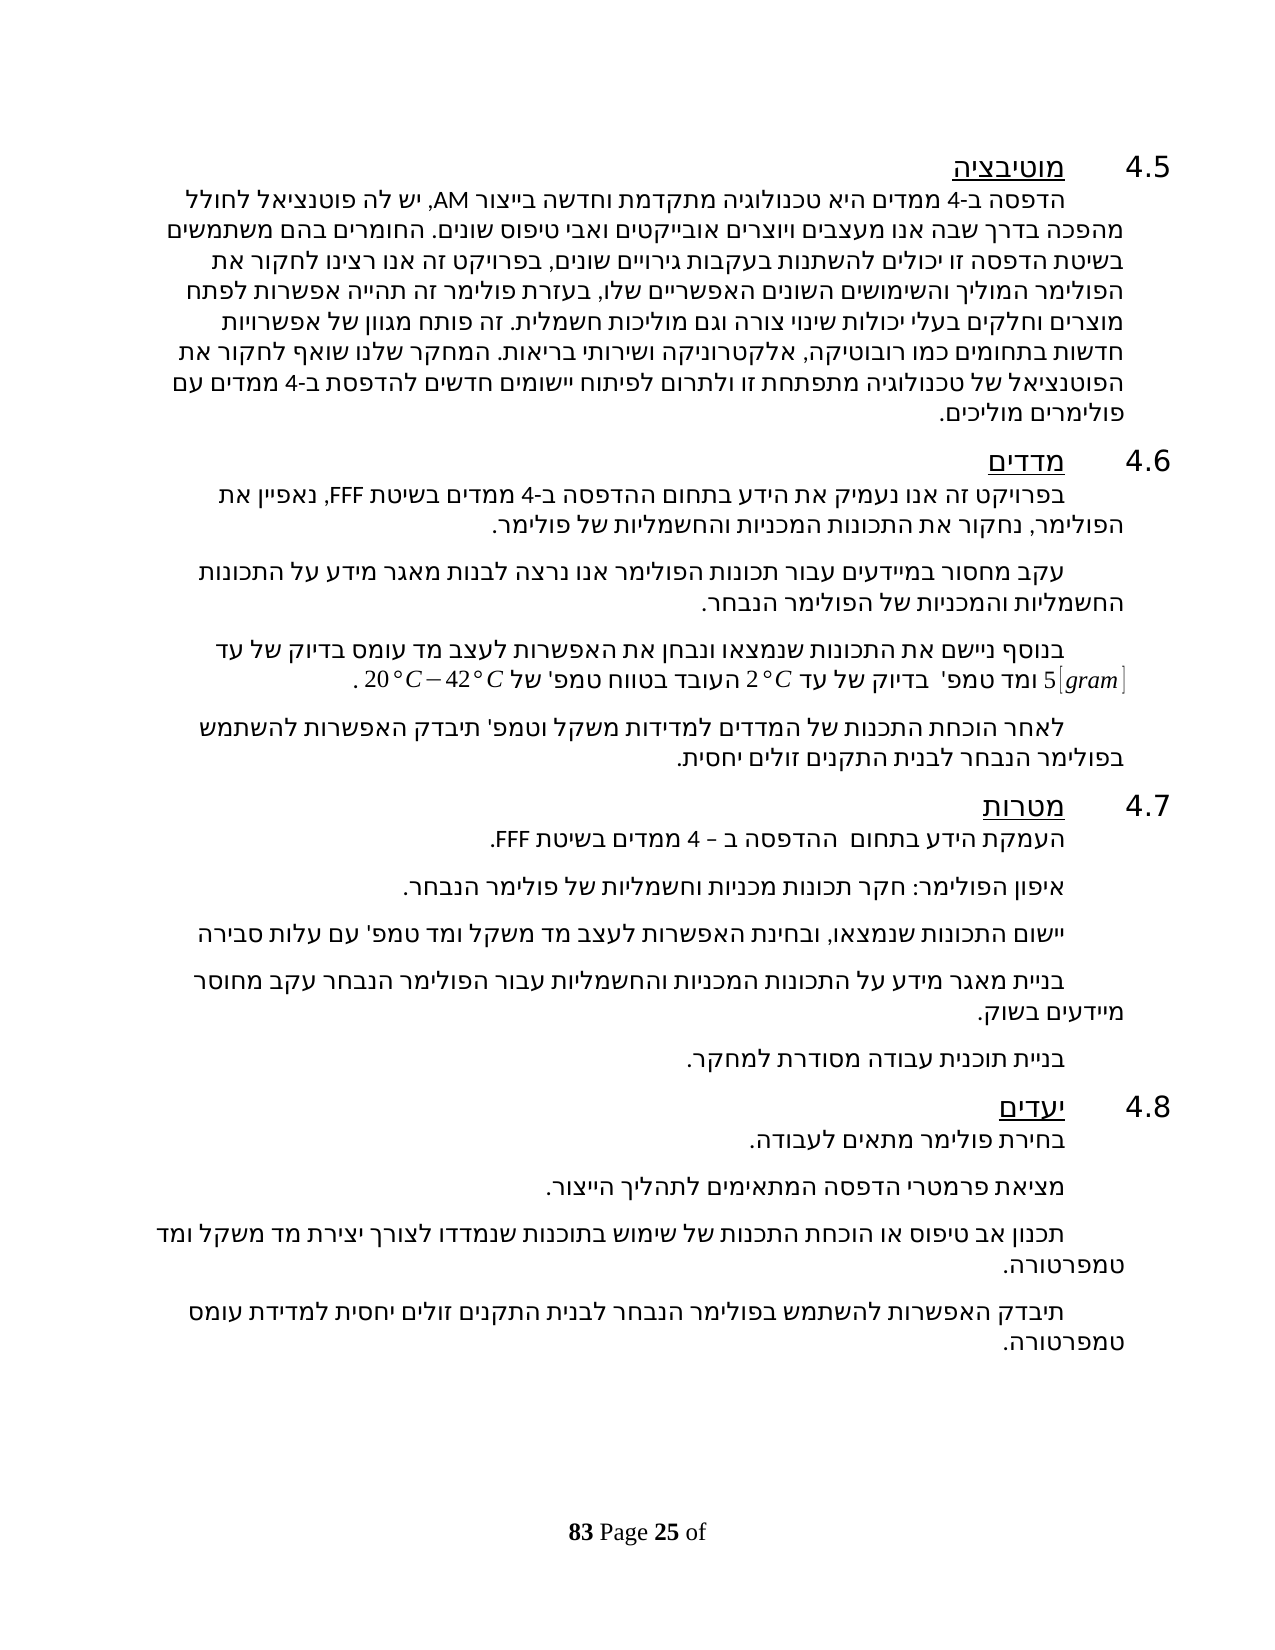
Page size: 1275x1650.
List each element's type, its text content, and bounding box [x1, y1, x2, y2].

text לאחר הוכחת התכנות של המדדים למדידות משקל וטמפ' תיבדק האפשרות להשתמש בפולימר הנבחר לבנית התקנים זולים יחסית. [150, 712, 1125, 773]
text מציאת פרמטרי הדפסה המתאימים לתהליך הייצור. [150, 1171, 1125, 1202]
subtitle יעדים [150, 1090, 1125, 1124]
text בניית תוכנית עבודה מסודרת למחקר. [150, 1043, 1125, 1073]
text הדפסה ב-4 ממדים היא טכנולוגיה מתקדמת וחדשה בייצור AM, יש לה פוטנציאל לחולל מהפכה בדרך שבה אנו מעצבים ויוצרים אובייקטים ואבי טיפוס שונים. החומרים בהם משתמשים בשיטת הדפסה זו יכולים להשתנות בעקבות גירויים שונים, בפרויקט זה אנו רצינו לחקור את הפולימר המוליך והשימושים השונים האפשריים שלו, בעזרת פולימר זה תהייה אפשרות לפתח מוצרים וחלקים בעלי יכולות שינוי צורה וגם מוליכות חשמלית. זה פותח מגוון של אפשרויות חדשות בתחומים כמו רובוטיקה, אלקטרוניקה ושירותי בריאות. המחקר שלנו שואף לחקור את הפוטנציאל של טכנולוגיה מתפתחת זו ולתרום לפיתוח יישומים חדשים להדפסת ב-4 ממדים עם פולימרים מוליכים. [150, 184, 1125, 428]
subtitle מדדים [150, 445, 1125, 479]
text העמקת הידע בתחום ההדפסה ב – 4 ממדים בשיטת FFF. [150, 823, 1125, 854]
text איפון הפולימר: חקר תכונות מכניות וחשמליות של פולימר הנבחר. [150, 871, 1125, 901]
text בפרויקט זה אנו נעמיק את הידע בתחום ההדפסה ב-4 ממדים בשיטת FFF, נאפיין את הפולימר, נחקור את התכונות המכניות והחשמליות של פולימר. [150, 479, 1125, 540]
subtitle מטרות [150, 789, 1125, 823]
text בחירת פולימר מתאים לעבודה. [150, 1124, 1125, 1154]
text בניית מאגר מידע על התכונות המכניות והחשמליות עבור הפולימר הנבחר עקב מחוסר מיידעים בשוק. [150, 965, 1125, 1026]
text תכנון אב טיפוס או הוכחת התכנות של שימוש בתוכנות שנמדדו לצורך יצירת מד משקל ומד טמפרטורה. [150, 1218, 1125, 1279]
text יישום התכונות שנמצאו, ובחינת האפשרות לעצב מד משקל ומד טמפ' עם עלות סבירה [150, 918, 1125, 948]
text עקב מחסור במיידעים עבור תכונות הפולימר אנו נרצה לבנות מאגר מידע על התכונות החשמליות והמכניות של הפולימר הנבחר. [150, 556, 1125, 617]
subtitle מוטיבציה [150, 150, 1125, 184]
text בנוסף ניישם את התכונות שנמצאו ונבחן את האפשרות לעצב מד עומס בדיוק של עד ומד טמפ' בדיוק של עד העובד בטווח טמפ' של . [150, 634, 1125, 695]
text תיבדק האפשרות להשתמש בפולימר הנבחר לבנית התקנים זולים יחסית למדידת עומס טמפרטורה. [150, 1296, 1125, 1357]
